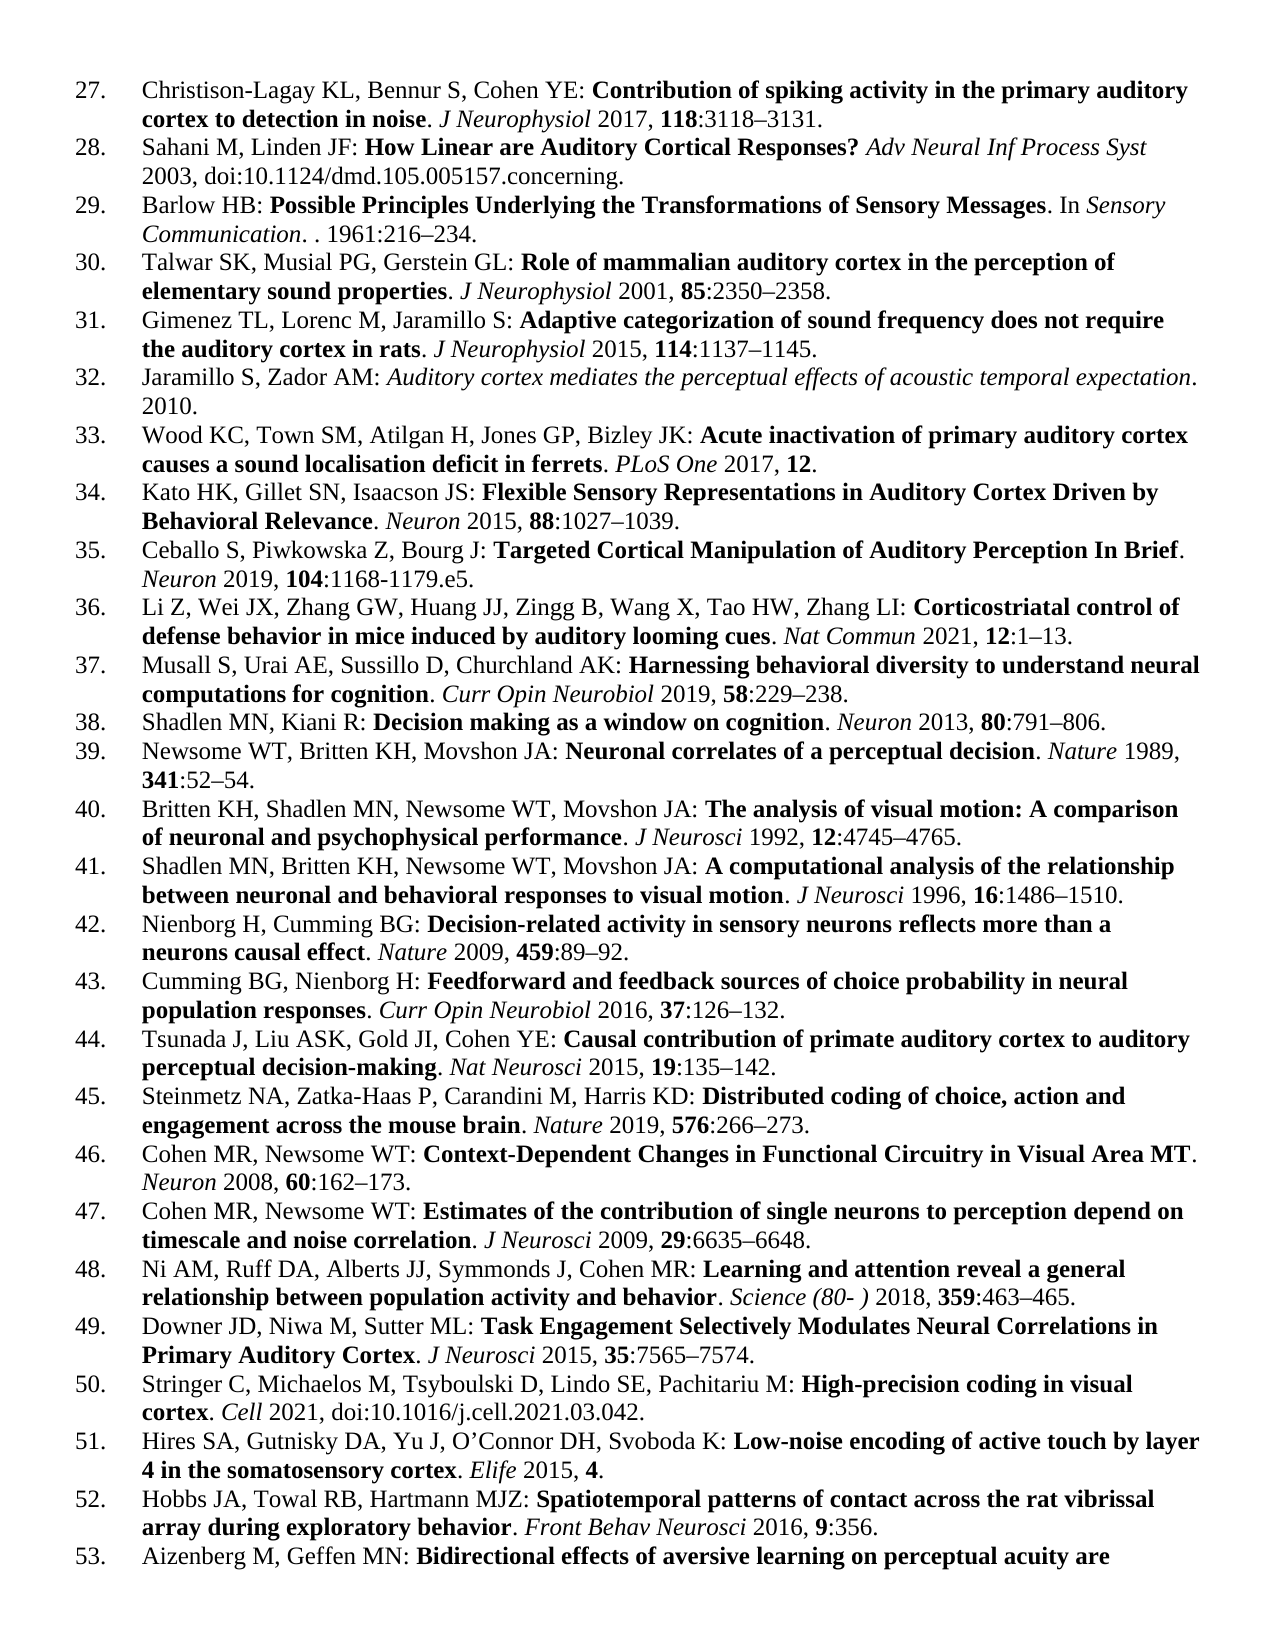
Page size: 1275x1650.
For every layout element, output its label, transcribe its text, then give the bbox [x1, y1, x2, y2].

text 50. Stringer C, Michaelos M, Tsyboulski D, Lindo SE, Pachitariu M: High-precision coding in visual cortex. Cell 2021, doi:10.1016/j.cell.2021.03.042. [75, 1369, 1200, 1426]
text 39. Newsome WT, Britten KH, Movshon JA: Neuronal correlates of a perceptual decision. Nature 1989, 341:52–54. [75, 736, 1200, 794]
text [75, 1541, 1200, 1570]
text 52. Hobbs JA, Towal RB, Hartmann MJZ: Spatiotemporal patterns of contact across the rat vibrissal array during exploratory behavior. Front Behav Neurosci 2016, 9:356. [75, 1484, 1200, 1541]
text 40. Britten KH, Shadlen MN, Newsome WT, Movshon JA: The analysis of visual motion: A comparison of neuronal and psychophysical performance. J Neurosci 1992, 12:4745–4765. [75, 794, 1200, 851]
text 47. Cohen MR, Newsome WT: Estimates of the contribution of single neurons to perception depend on timescale and noise correlation. J Neurosci 2009, 29:6635–6648. [75, 1196, 1200, 1254]
text 33. Wood KC, Town SM, Atilgan H, Jones GP, Bizley JK: Acute inactivation of primary auditory cortex causes a sound localisation deficit in ferrets. PLoS One 2017, 12. [75, 420, 1200, 477]
text 46. Cohen MR, Newsome WT: Context-Dependent Changes in Functional Circuitry in Visual Area MT. Neuron 2008, 60:162–173. [75, 1139, 1200, 1196]
text 51. Hires SA, Gutnisky DA, Yu J, O’Connor DH, Svoboda K: Low-noise encoding of active touch by layer 4 in the somatosensory cortex. Elife 2015, 4. [75, 1426, 1200, 1484]
text 34. Kato HK, Gillet SN, Isaacson JS: Flexible Sensory Representations in Auditory Cortex Driven by Behavioral Relevance. Neuron 2015, 88:1027–1039. [75, 477, 1200, 535]
text 28. Sahani M, Linden JF: How Linear are Auditory Cortical Responses? Adv Neural Inf Process Syst 2003, doi:10.1124/dmd.105.005157.concerning. [75, 132, 1200, 190]
text 36. Li Z, Wei JX, Zhang GW, Huang JJ, Zingg B, Wang X, Tao HW, Zhang LI: Corticostriatal control of defense behavior in mice induced by auditory looming cues. Nat Commun 2021, 12:1–13. [75, 592, 1200, 650]
text 31. Gimenez TL, Lorenc M, Jaramillo S: Adaptive categorization of sound frequency does not require the auditory cortex in rats. J Neurophysiol 2015, 114:1137–1145. [75, 305, 1200, 362]
text 42. Nienborg H, Cumming BG: Decision-related activity in sensory neurons reflects more than a neurons causal effect. Nature 2009, 459:89–92. [75, 909, 1200, 966]
text 41. Shadlen MN, Britten KH, Newsome WT, Movshon JA: A computational analysis of the relationship between neuronal and behavioral responses to visual motion. J Neurosci 1996, 16:1486–1510. [75, 851, 1200, 909]
text 30. Talwar SK, Musial PG, Gerstein GL: Role of mammalian auditory cortex in the perception of elementary sound properties. J Neurophysiol 2001, 85:2350–2358. [75, 247, 1200, 305]
text 37. Musall S, Urai AE, Sussillo D, Churchland AK: Harnessing behavioral diversity to understand neural computations for cognition. Curr Opin Neurobiol 2019, 58:229–238. [75, 650, 1200, 707]
text 29. Barlow HB: Possible Principles Underlying the Transformations of Sensory Messages. In Sensory Communication. . 1961:216–234. [75, 190, 1200, 247]
text 49. Downer JD, Niwa M, Sutter ML: Task Engagement Selectively Modulates Neural Correlations in Primary Auditory Cortex. J Neurosci 2015, 35:7565–7574. [75, 1311, 1200, 1369]
text 38. Shadlen MN, Kiani R: Decision making as a window on cognition. Neuron 2013, 80:791–806. [75, 707, 1200, 736]
text 32. Jaramillo S, Zador AM: Auditory cortex mediates the perceptual effects of acoustic temporal expectation. 2010. [75, 362, 1200, 420]
text 48. Ni AM, Ruff DA, Alberts JJ, Symmonds J, Cohen MR: Learning and attention reveal a general relationship between population activity and behavior. Science (80- ) 2018, 359:463–465. [75, 1254, 1200, 1311]
text 44. Tsunada J, Liu ASK, Gold JI, Cohen YE: Causal contribution of primate auditory cortex to auditory perceptual decision-making. Nat Neurosci 2015, 19:135–142. [75, 1024, 1200, 1081]
text 27. Christison-Lagay KL, Bennur S, Cohen YE: Contribution of spiking activity in the primary auditory cortex to detection in noise. J Neurophysiol 2017, 118:3118–3131. [75, 75, 1200, 132]
text 43. Cumming BG, Nienborg H: Feedforward and feedback sources of choice probability in neural population responses. Curr Opin Neurobiol 2016, 37:126–132. [75, 966, 1200, 1024]
text 45. Steinmetz NA, Zatka-Haas P, Carandini M, Harris KD: Distributed coding of choice, action and engagement across the mouse brain. Nature 2019, 576:266–273. [75, 1081, 1200, 1139]
text 35. Ceballo S, Piwkowska Z, Bourg J: Targeted Cortical Manipulation of Auditory Perception In Brief. Neuron 2019, 104:1168-1179.e5. [75, 535, 1200, 592]
